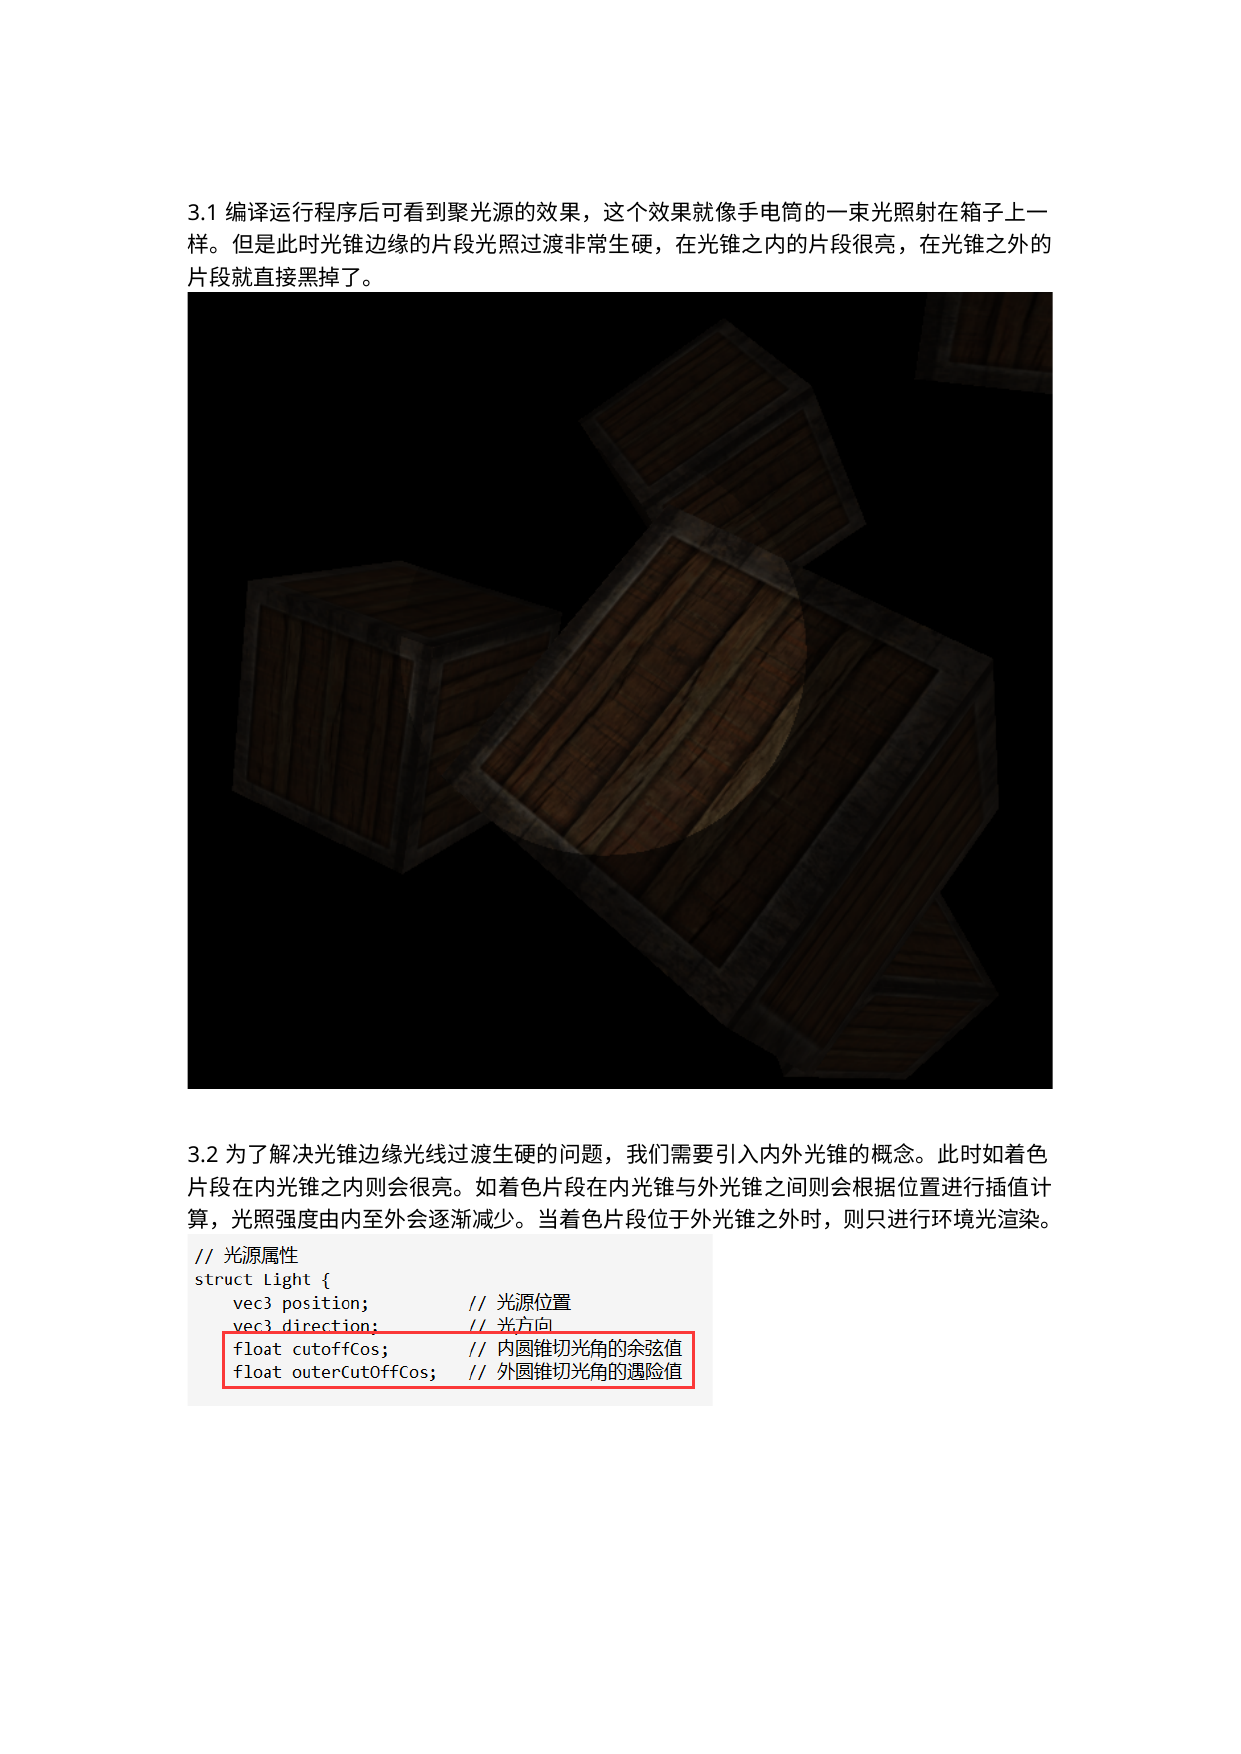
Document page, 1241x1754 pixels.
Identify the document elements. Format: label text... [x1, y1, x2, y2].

picture [187, 292, 1053, 1089]
text 3.2 为了解决光锥边缘光线过渡生硬的问题，我们需要引入内外光锥的概念。此时如着色片段在内光锥之内则会很亮。如着色片段在内光锥与外光锥之间则会根据位置进行插值计算，光照强度由内至外会逐渐减少。当着色片段位于外光锥之外时，则只进行环境光渲染。 [187, 1137, 1053, 1234]
picture [187, 1234, 713, 1406]
text 3.1 编译运行程序后可看到聚光源的效果，这个效果就像手电筒的一束光照射在箱子上一样。但是此时光锥边缘的片段光照过渡非常生硬，在光锥之内的片段很亮，在光锥之外的片段就直接黑掉了。 [187, 194, 1053, 292]
